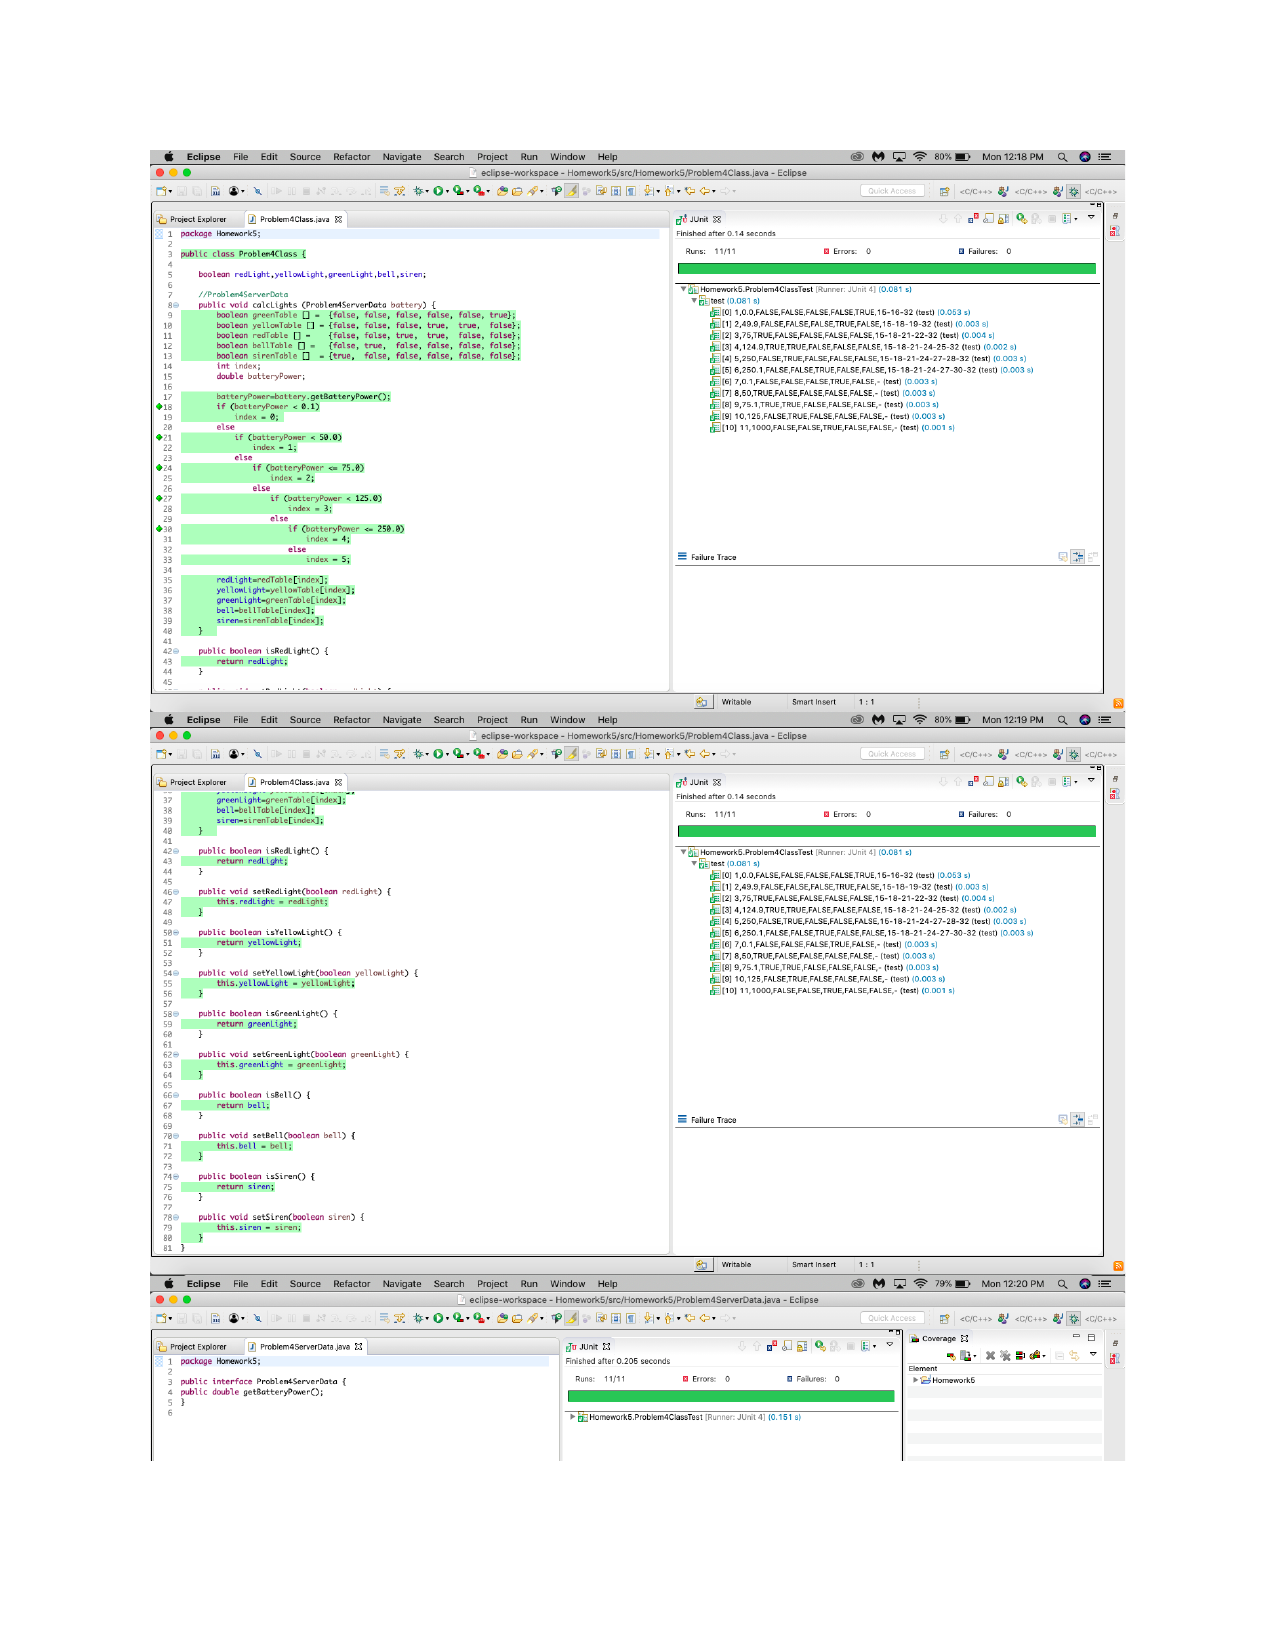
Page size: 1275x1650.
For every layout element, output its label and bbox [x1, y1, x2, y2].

picture [150, 150, 1125, 1461]
